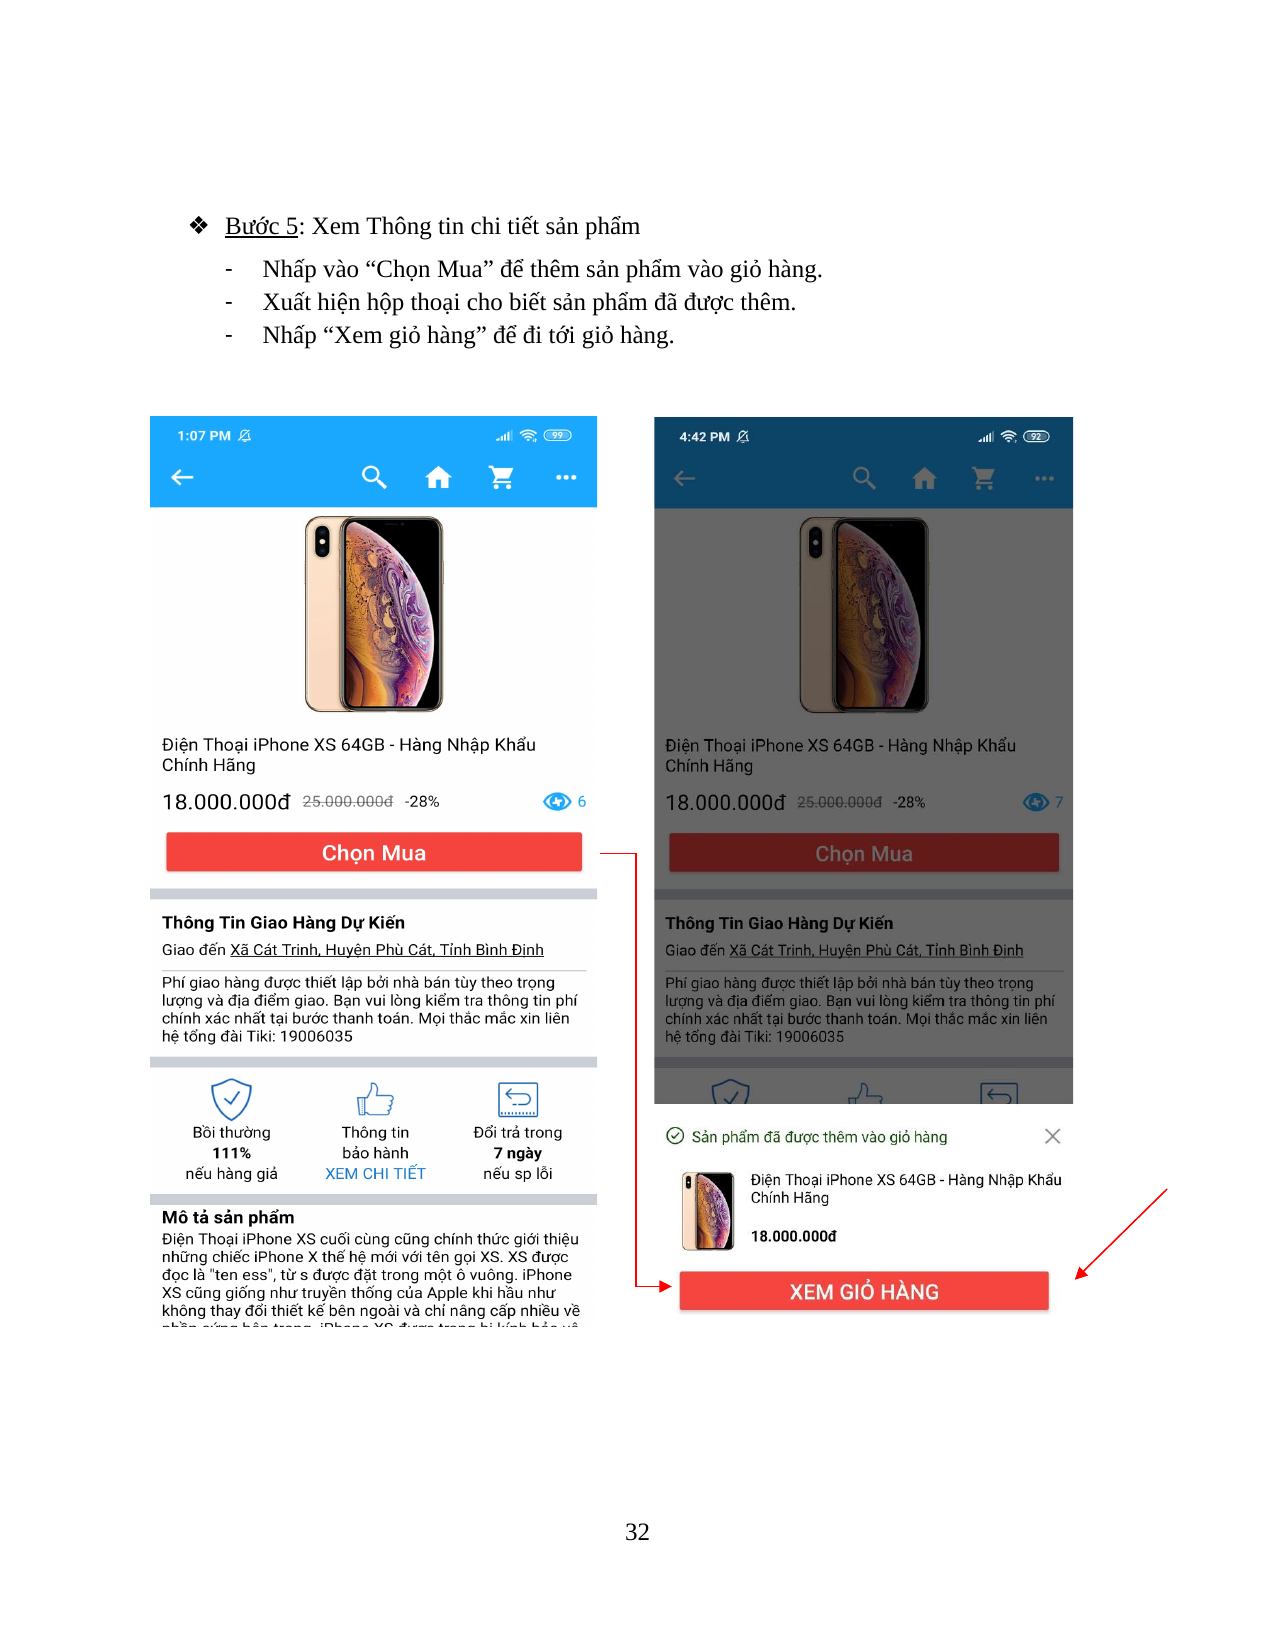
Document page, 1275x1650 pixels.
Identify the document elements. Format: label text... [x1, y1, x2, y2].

picture [654, 417, 1074, 1327]
picture [150, 416, 598, 1327]
list Nhấp vào “Chọn Mua” để thêm sản phẩm vào giỏ hàng. [225, 253, 1125, 283]
list Xuất hiện hộp thoại cho biết sản phẩm đã được thêm. [225, 286, 1125, 316]
list Bước 5: Xem Thông tin chi tiết sản phẩm [187, 198, 1125, 249]
list Nhấp “Xem giỏ hàng” để đi tới giỏ hàng. [225, 319, 1125, 349]
